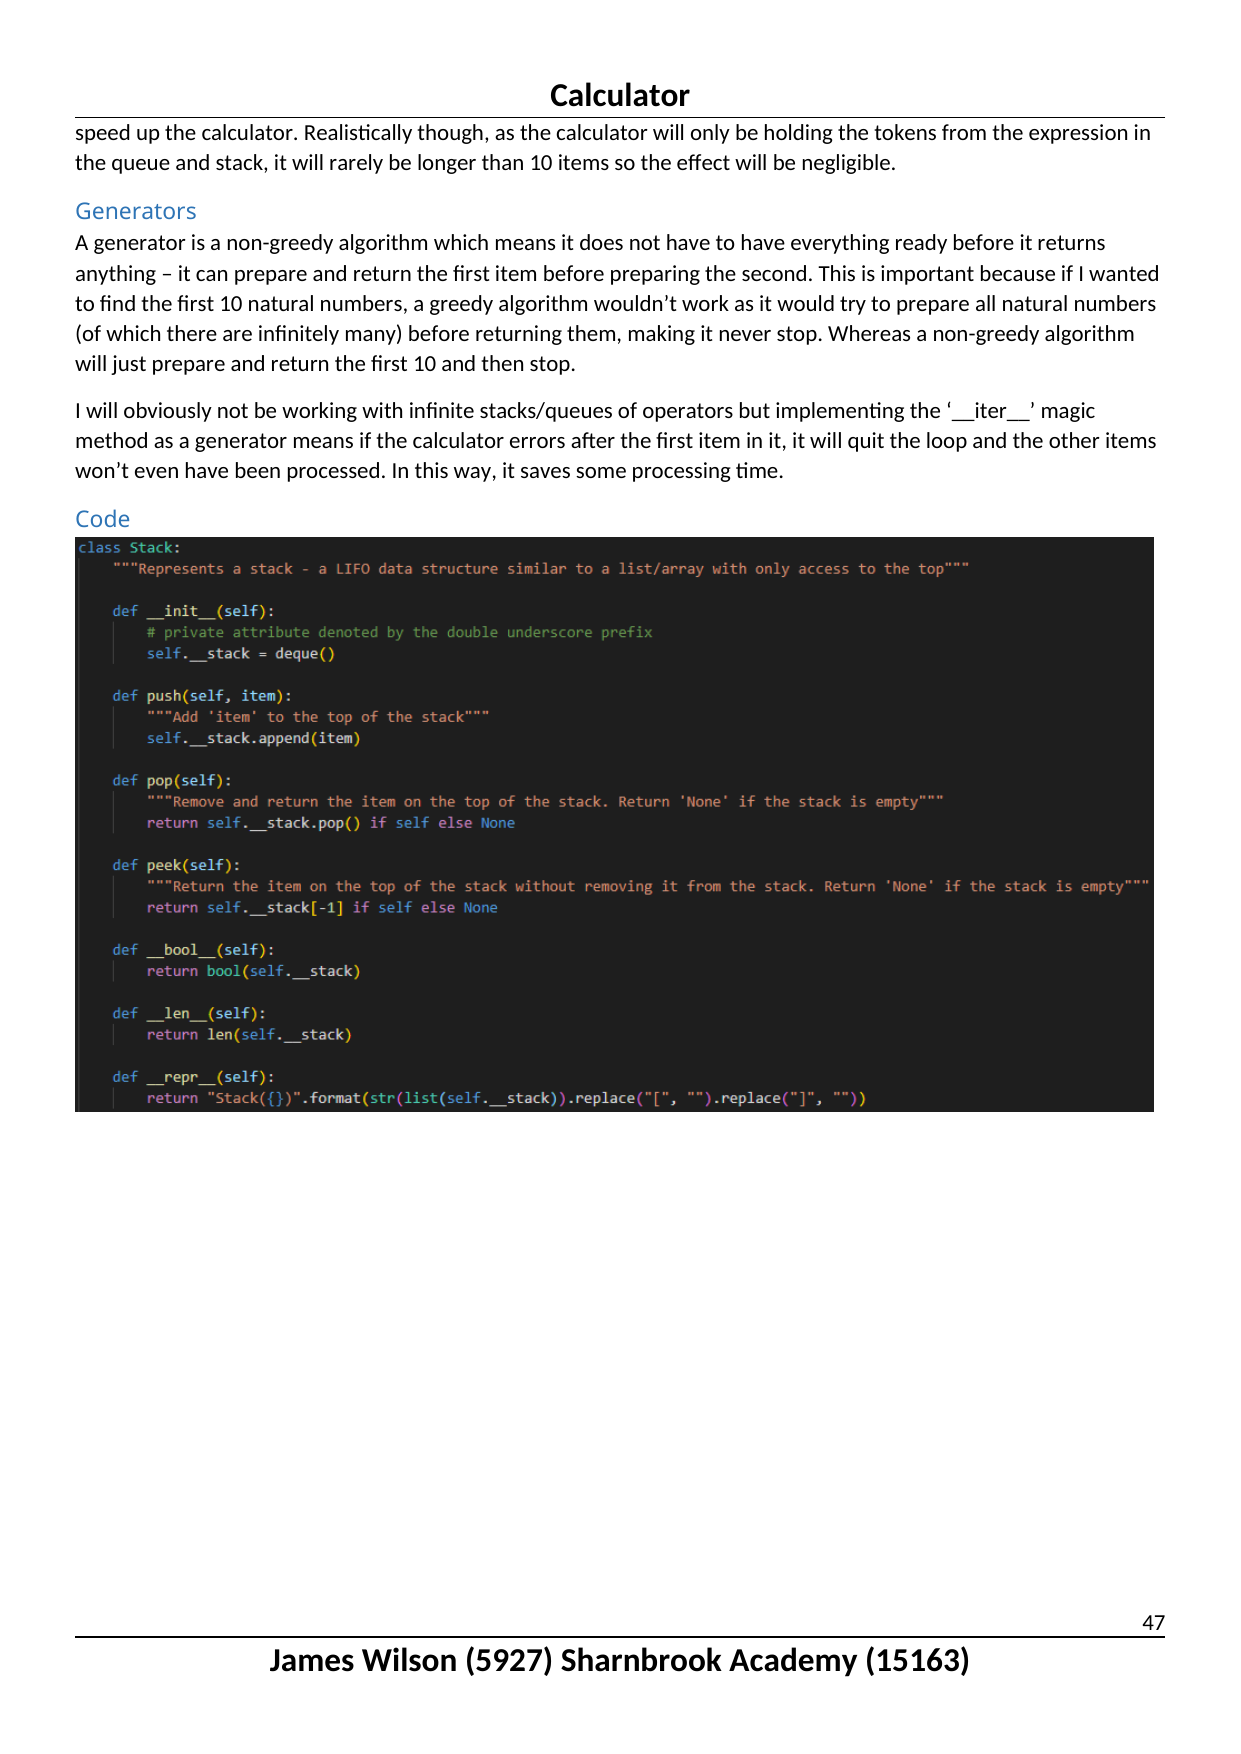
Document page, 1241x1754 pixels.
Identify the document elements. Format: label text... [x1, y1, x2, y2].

subtitle Code [75, 503, 1165, 535]
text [75, 118, 1165, 176]
text A generator is a non-greedy algorithm which means it does not have to have everything ready before it returns anything – it can prepare and return the first item before preparing the second. This is important because if I wanted to find the first 10 natural numbers, a greedy algorithm wouldn’t work as it would try to prepare all natural numbers (of which there are infinitely many) before returning them, making it never stop. Whereas a non-greedy algorithm will just prepare and return the first 10 and then stop. [75, 228, 1165, 377]
picture [75, 537, 1154, 1112]
subtitle Generators [75, 195, 1165, 226]
text I will obviously not be working with infinite stacks/queues of operators but implementing the ‘__iter__’ magic method as a generator means if the calculator errors after the first item in it, it will quit the loop and the other items won’t even have been processed. In this way, it saves some processing time. [75, 396, 1165, 484]
